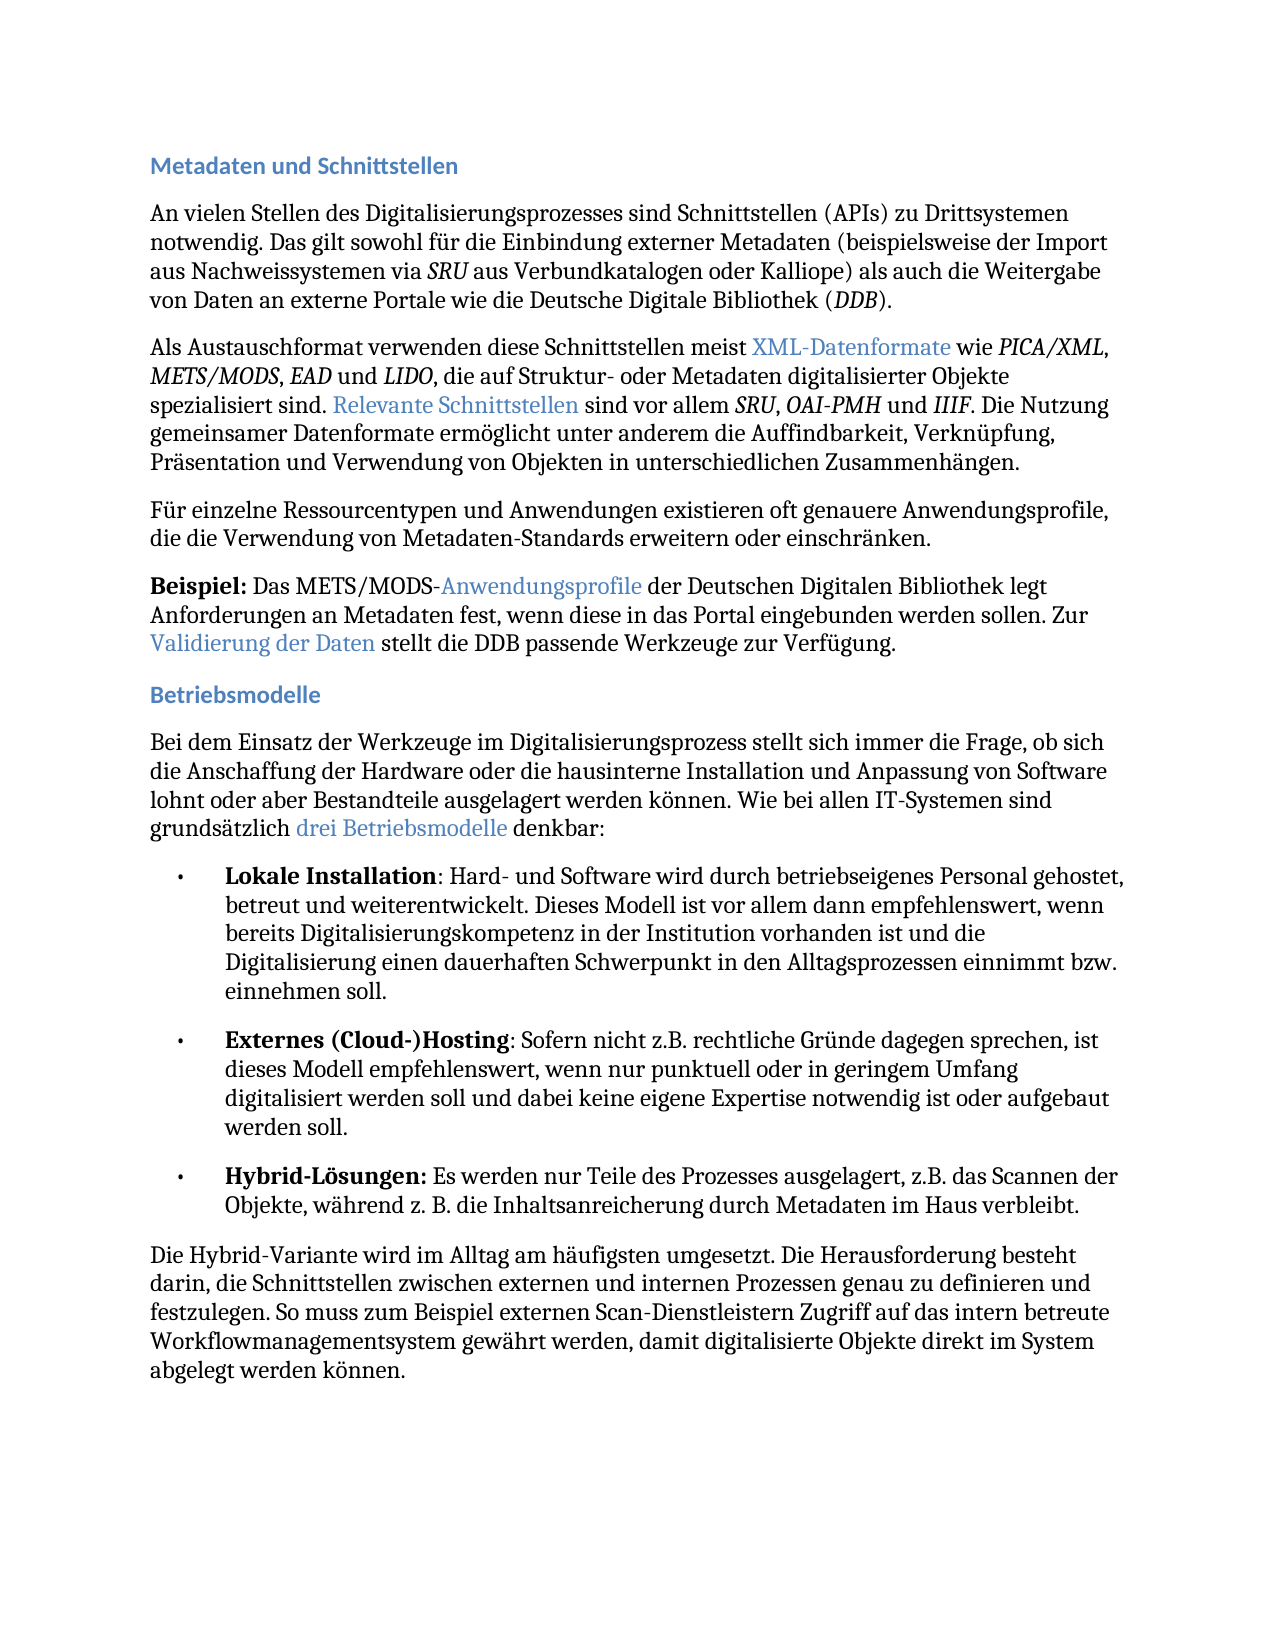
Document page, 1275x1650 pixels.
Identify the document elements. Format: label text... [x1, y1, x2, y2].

subtitle Betriebsmodelle [150, 679, 1125, 709]
text Bei dem Einsatz der Werkzeuge im Digitalisierungsprozess stellt sich immer die Frage, ob sich die Anschaffung der Hardware oder die hausinterne Installation und Anpassung von Software lohnt oder aber Bestandteile ausgelagert werden können. Wie bei allen IT-Systemen sind grundsätzlich drei Betriebsmodelle denkbar: [150, 728, 1125, 843]
text Für einzelne Ressourcentypen und Anwendungen existieren oft genauere Anwendungsprofile, die die Verwendung von Metadaten-Standards erweitern oder einschränken. [150, 496, 1125, 553]
text An vielen Stellen des Digitalisierungsprozesses sind Schnittstellen (APIs) zu Drittsystemen notwendig. Das gilt sowohl für die Einbindung externer Metadaten (beispielsweise der Import aus Nachweissystemen via SRU aus Verbundkatalogen oder Kalliope) als auch die Weitergabe von Daten an externe Portale wie die Deutsche Digitale Bibliothek (DDB). [150, 199, 1125, 314]
text Die Hybrid-Variante wird im Alltag am häufigsten umgesetzt. Die Herausforderung besteht darin, die Schnittstellen zwischen externen und internen Prozessen genau zu definieren und festzulegen. So muss zum Beispiel externen Scan-Dienstleistern Zugriff auf das intern betreute Workflowmanagementsystem gewährt werden, damit digitalisierte Objekte direkt im System abgelegt werden können. [150, 1241, 1125, 1384]
text Beispiel: Das METS/MODS-Anwendungsprofile der Deutschen Digitalen Bibliothek legt Anforderungen an Metadaten fest, wenn diese in das Portal eingebunden werden sollen. Zur Validierung der Daten stellt die DDB passende Werkzeuge zur Verfügung. [150, 572, 1125, 658]
list Externes (Cloud-)Hosting: Sofern nicht z.B. rechtliche Gründe dagegen sprechen, ist dieses Modell empfehlenswert, wenn nur punktuell oder in geringem Umfang digitalisiert werden soll und dabei keine eigene Expertise notwendig ist oder aufgebaut werden soll. [175, 1026, 1125, 1141]
subtitle Metadaten und Schnittstellen [150, 150, 1125, 181]
list Lokale Installation: Hard- und Software wird durch betriebseigenes Personal gehostet, betreut und weiterentwickelt. Dieses Modell ist vor allem dann empfehlenswert, wenn bereits Digitalisierungskompetenz in der Institution vorhanden ist und die Digitalisierung einen dauerhaften Schwerpunkt in den Alltagsprozessen einnimmt bzw. einnehmen soll. [175, 862, 1125, 1006]
list Hybrid-Lösungen: Es werden nur Teile des Prozesses ausgelagert, z.B. das Scannen der Objekte, während z. B. die Inhaltsanreicherung durch Metadaten im Haus verbleibt. [175, 1162, 1125, 1220]
text Als Austauschformat verwenden diese Schnittstellen meist XML-Datenformate wie PICA/XML, METS/MODS, EAD und LIDO, die auf Struktur- oder Metadaten digitalisierter Objekte spezialisiert sind. Relevante Schnittstellen sind vor allem SRU, OAI-PMH und IIIF. Die Nutzung gemeinsamer Datenformate ermöglicht unter anderem die Auffindbarkeit, Verknüpfung, Präsentation und Verwendung von Objekten in unterschiedlichen Zusammenhängen. [150, 333, 1125, 477]
